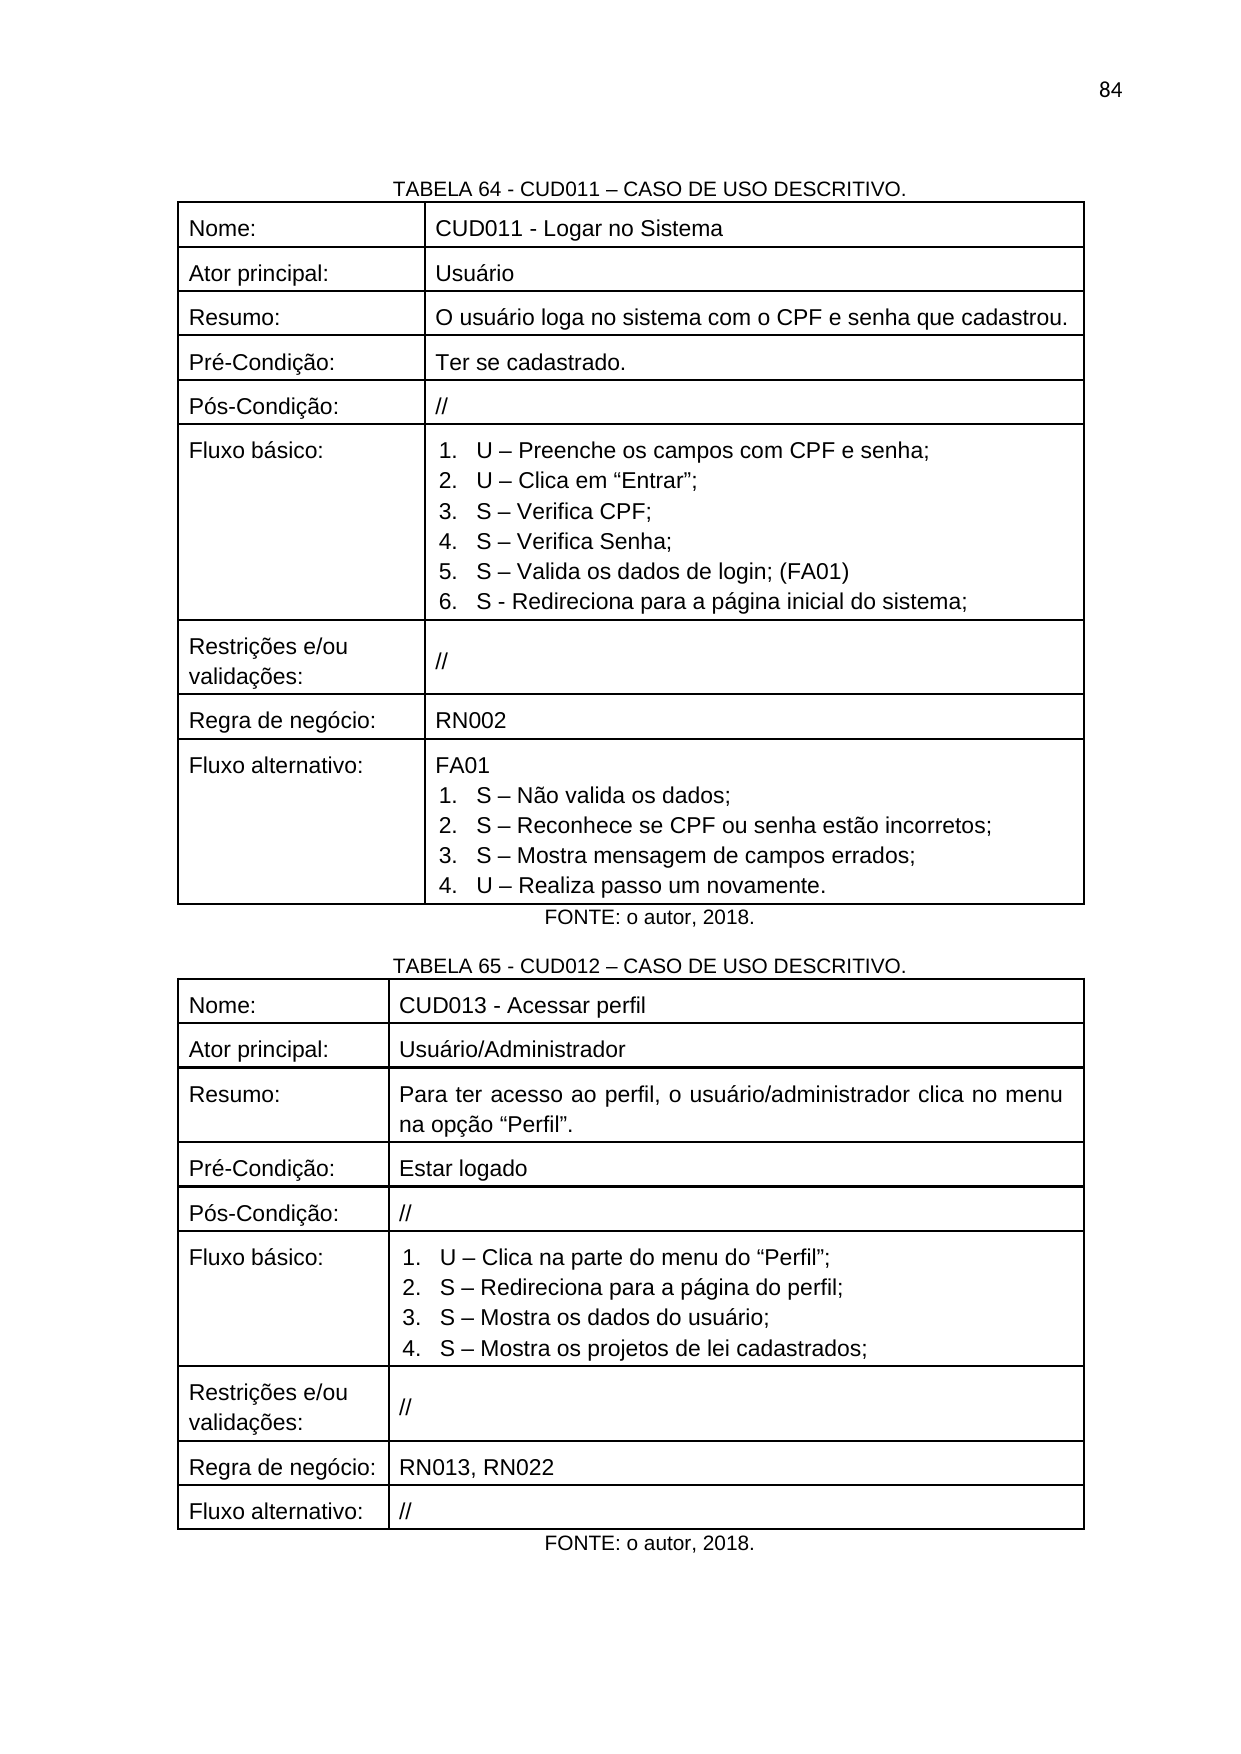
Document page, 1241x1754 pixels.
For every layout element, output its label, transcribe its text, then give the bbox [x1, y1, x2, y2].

table_cell RN013, RN022 [390, 1442, 1083, 1484]
table_cell Fluxo básico: [179, 1232, 388, 1365]
table_cell Pré-Condição: [179, 336, 424, 379]
table_header Nome: [179, 980, 388, 1022]
table_cell Pós-Condição: [179, 381, 424, 423]
table_cell Regra de negócio: [179, 695, 424, 737]
table_cell Pós-Condição: [179, 1188, 388, 1230]
table_cell // [390, 1367, 1083, 1439]
table_cell U – Clica na parte do menu do “Perfil”; S – Redireciona para a página do perfil; S – Mostra os dados do usuário; S – Mostra os projetos de lei cadastrados; [390, 1232, 1083, 1365]
table_cell FA01 S – Não valida os dados; S – Reconhece se CPF ou senha estão incorretos; S – Mostra mensagem de campos errados; U – Realiza passo um novamente. [426, 740, 1083, 903]
text TABELA 65 - CUD012 – CASO DE USO DESCRITIVO. [177, 954, 1122, 978]
table_cell Ator principal: [179, 248, 424, 290]
table_cell // [426, 621, 1083, 693]
table_cell O usuário loga no sistema com o CPF e senha que cadastrou. [426, 292, 1083, 334]
table_cell Usuário/Administrador [390, 1024, 1083, 1066]
table_cell Ator principal: [179, 1024, 388, 1066]
table_cell Estar logado [390, 1143, 1083, 1185]
table_cell // [390, 1188, 1083, 1230]
table_header Nome: [179, 203, 424, 246]
table_cell RN002 [426, 695, 1083, 737]
table_cell // [426, 381, 1083, 423]
table_cell Regra de negócio: [179, 1442, 388, 1484]
table_cell Resumo: [179, 292, 424, 334]
table_cell Ter se cadastrado. [426, 336, 1083, 379]
text FONTE: o autor, 2018. [177, 905, 1122, 929]
table_header CUD013 - Acessar perfil [390, 980, 1083, 1022]
table_cell Fluxo básico: [179, 425, 424, 618]
table_cell Fluxo alternativo: [179, 740, 424, 903]
table_cell Restrições e/ou validações: [179, 1367, 388, 1439]
text TABELA 64 - CUD011 – CASO DE USO DESCRITIVO. [177, 177, 1122, 201]
table_cell Usuário [426, 248, 1083, 290]
table_cell U – Preenche os campos com CPF e senha; U – Clica em “Entrar”; S – Verifica CPF; S – Verifica Senha; S – Valida os dados de login; (FA01) S - Redireciona para a página inicial do sistema; [426, 425, 1083, 618]
table_cell Fluxo alternativo: [179, 1486, 388, 1528]
text FONTE: o autor, 2018. [177, 1530, 1122, 1554]
table_cell Restrições e/ou validações: [179, 621, 424, 693]
table_cell Resumo: [179, 1069, 388, 1141]
table_header CUD011 - Logar no Sistema [426, 203, 1083, 246]
table_cell Pré-Condição: [179, 1143, 388, 1185]
table_cell Para ter acesso ao perfil, o usuário/administrador clica no menu na opção “Perfil”. [390, 1069, 1083, 1141]
table_cell // [390, 1486, 1083, 1528]
